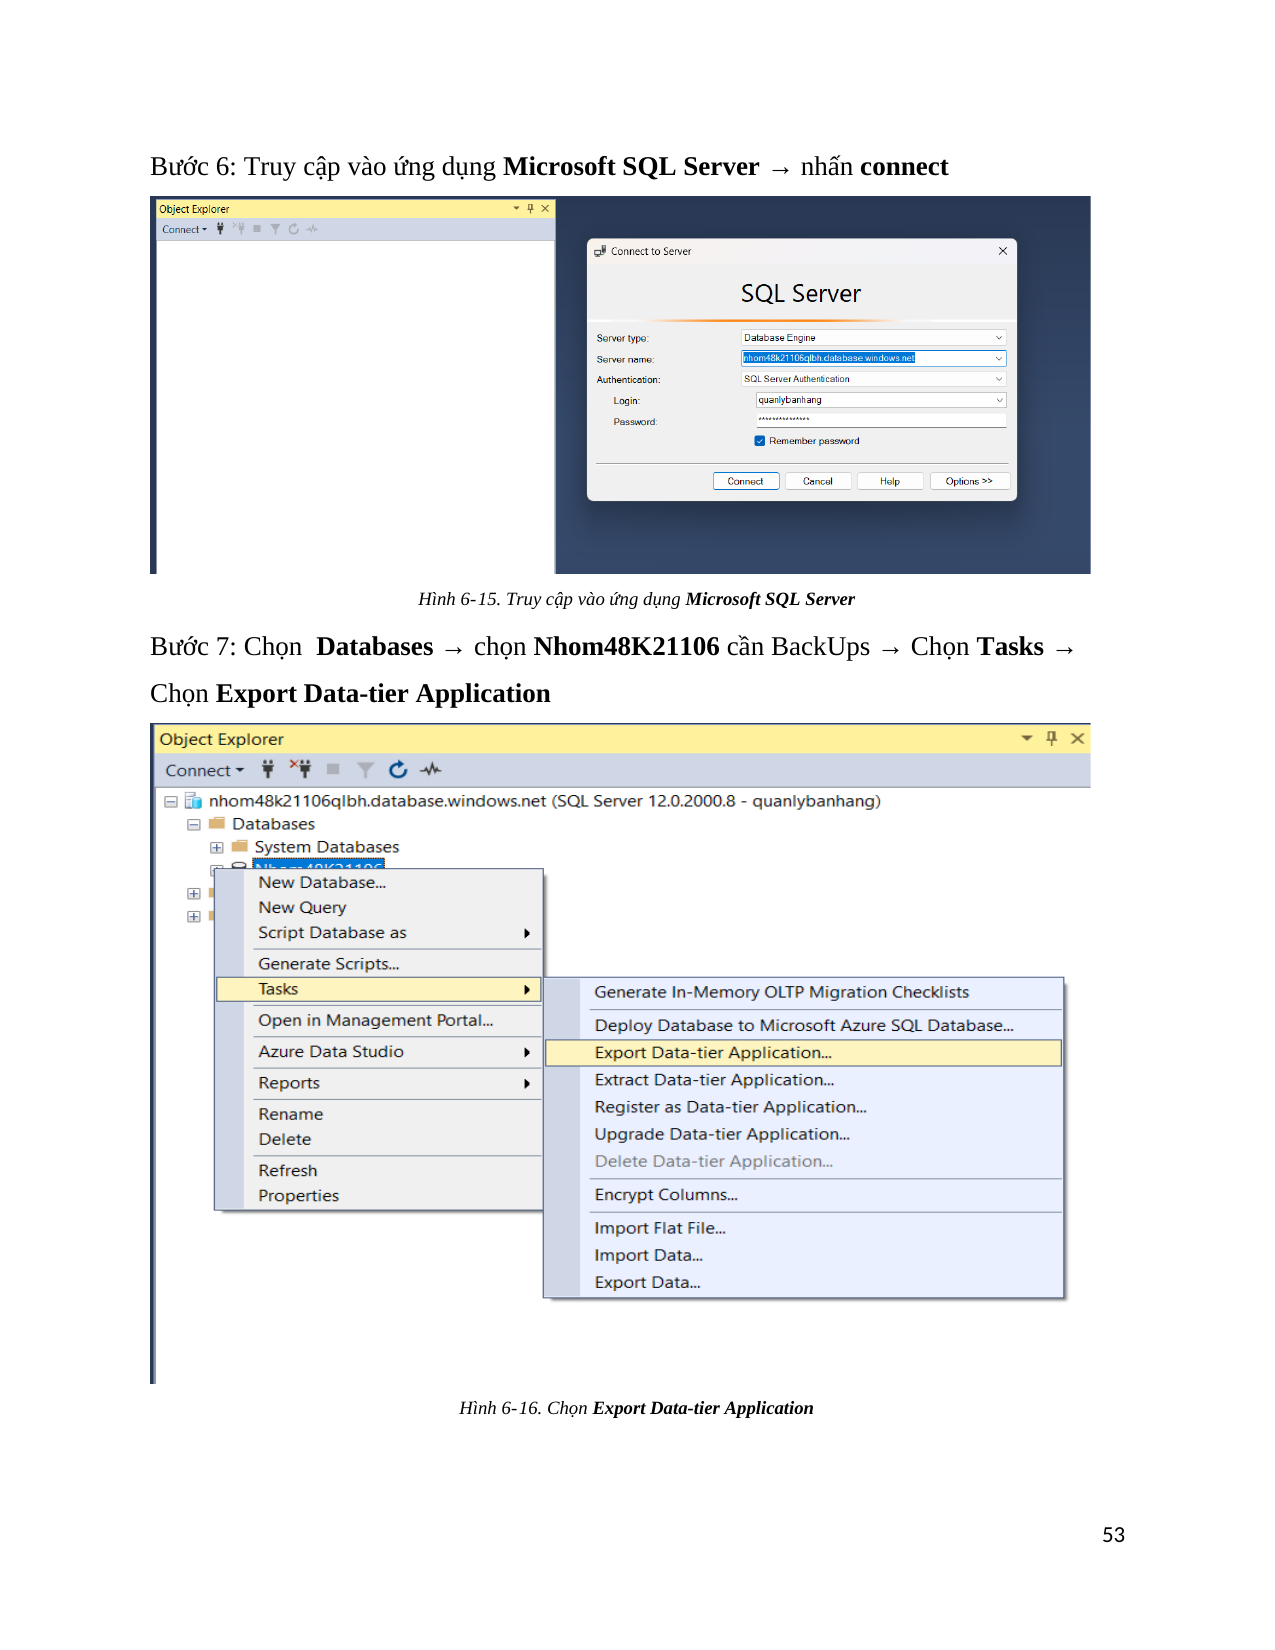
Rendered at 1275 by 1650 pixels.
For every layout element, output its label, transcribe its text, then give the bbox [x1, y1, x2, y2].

text Bước 7: Chọn Databases → chọn Nhom48K21106 cần BackUps → Chọn Tasks → Chọn Export Data-tier Application [150, 630, 1125, 708]
picture [150, 196, 1091, 574]
text Bước 6: Truy cập vào ứng dụng Microsoft SQL Server → nhấn connect [150, 150, 1125, 181]
picture [150, 723, 1091, 1384]
